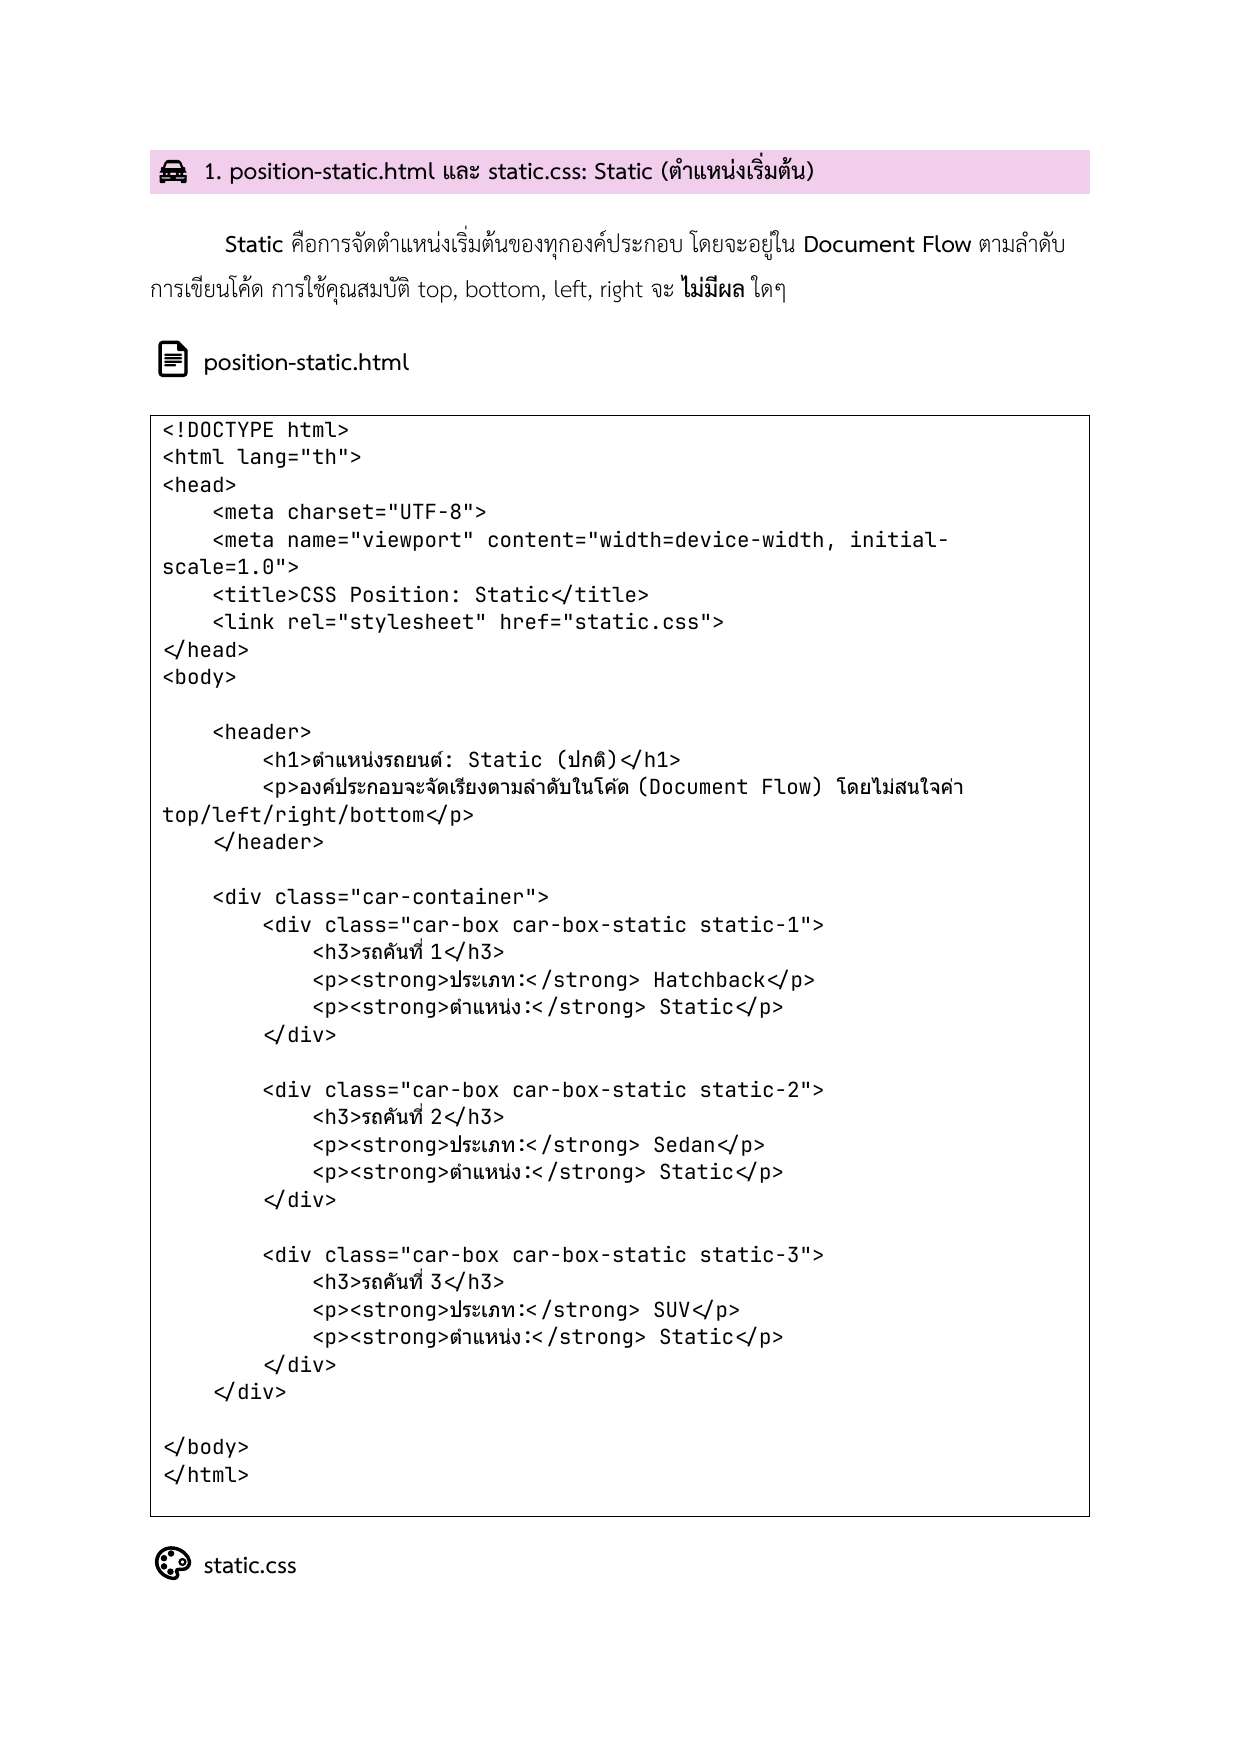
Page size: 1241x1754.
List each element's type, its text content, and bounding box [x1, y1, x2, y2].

text 🚘 1. position-static.html และ static.css: Static (ตำแหน่งเริ่มต้น) [150, 150, 1090, 194]
table_header <!DOCTYPE html> <html lang="th"> <head> <meta charset="UTF-8"> <meta name="viewport" content="width=device-width, initial-scale=1.0"> <title>CSS Position: Static</title> <link rel="stylesheet" href="static.css"> </head> <body> <header> <h1>ตำแหน่งรถยนต์: Static (ปกติ)</h1> <p>องค์ประกอบจะจัดเรียงตามลำดับในโค้ด (Document Flow) โดยไม่สนใจค่า top/left/right/bottom</p> </header> <div class="car-container"> <div class="car-box car-box-static static-1"> <h3>รถคันที่ 1</h3> <p><strong>ประเภท:</strong> Hatchback</p> <p><strong>ตำแหน่ง:</strong> Static</p> </div> <div class="car-box car-box-static static-2"> <h3>รถคันที่ 2</h3> <p><strong>ประเภท:</strong> Sedan</p> <p><strong>ตำแหน่ง:</strong> Static</p> </div> <div class="car-box car-box-static static-3"> <h3>รถคันที่ 3</h3> <p><strong>ประเภท:</strong> SUV</p> <p><strong>ตำแหน่ง:</strong> Static</p> </div> </div> </body> </html> [151, 416, 1089, 1516]
text Static คือการจัดตำแหน่งเริ่มต้นของทุกองค์ประกอบ โดยจะอยู่ใน Document Flow ตามลำดับการเขียนโค้ด การใช้คุณสมบัติ top, bottom, left, right จะ ไม่มีผล ใดๆ [150, 223, 1090, 312]
text 📄 position-static.html [150, 341, 1090, 386]
text 🎨 static.css [150, 1544, 1090, 1589]
